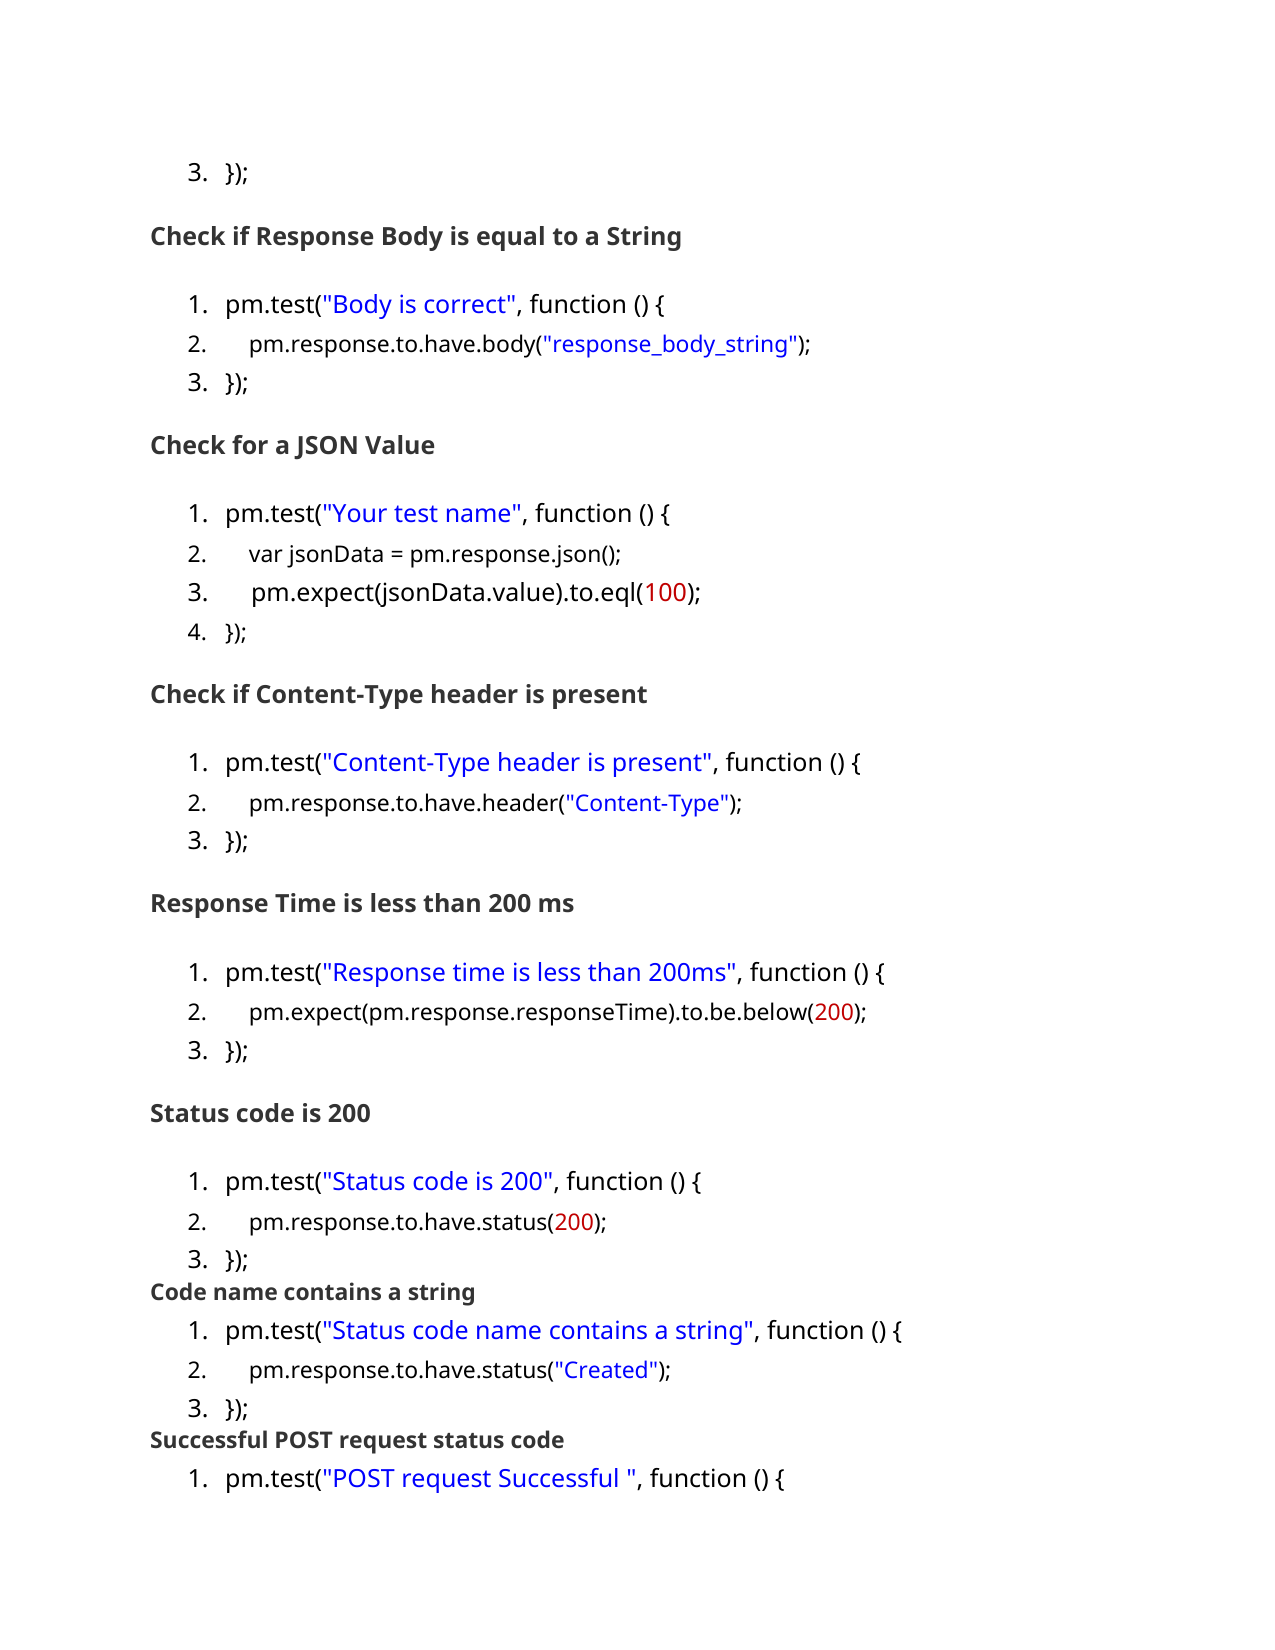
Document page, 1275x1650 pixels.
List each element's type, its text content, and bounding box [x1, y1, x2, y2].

list }); [187, 1237, 1125, 1276]
list var jsonData = pm.response.json(); [187, 530, 1125, 569]
text Code name contains a string [150, 1276, 1125, 1307]
list pm.expect(pm.response.responseTime).to.be.below(200); [187, 988, 1125, 1027]
list pm.test("Status code name contains a string", function () { [187, 1307, 1125, 1346]
list pm.expect(jsonData.value).to.eql(100); [187, 569, 1125, 608]
list pm.response.to.have.header("Content-Type"); [187, 779, 1125, 818]
list pm.test("Body is correct", function () { [187, 281, 1125, 321]
list }); [187, 150, 1125, 189]
list pm.test("Response time is less than 200ms", function () { [187, 949, 1125, 988]
text Status code is 200 [150, 1096, 1125, 1130]
list pm.response.to.have.body("response_body_string"); [187, 321, 1125, 359]
text Check if Response Body is equal to a String [150, 218, 1125, 252]
list pm.test("Your test name", function () { [187, 491, 1125, 530]
text Successful POST request status code [150, 1424, 1125, 1456]
list pm.test("POST request Successful ", function () { [187, 1456, 1125, 1495]
list pm.test("Status code is 200", function () { [187, 1159, 1125, 1198]
list pm.response.to.have.status("Created"); [187, 1346, 1125, 1385]
list }); [187, 1027, 1125, 1066]
list pm.test("Content-Type header is present", function () { [187, 740, 1125, 779]
list }); [187, 608, 1125, 647]
text Check if Content-Type header is present [150, 676, 1125, 711]
list }); [187, 359, 1125, 399]
text Response Time is less than 200 ms [150, 886, 1125, 920]
text Check for a JSON Value [150, 428, 1125, 462]
list }); [187, 818, 1125, 857]
list pm.response.to.have.status(200); [187, 1198, 1125, 1237]
list }); [187, 1385, 1125, 1424]
